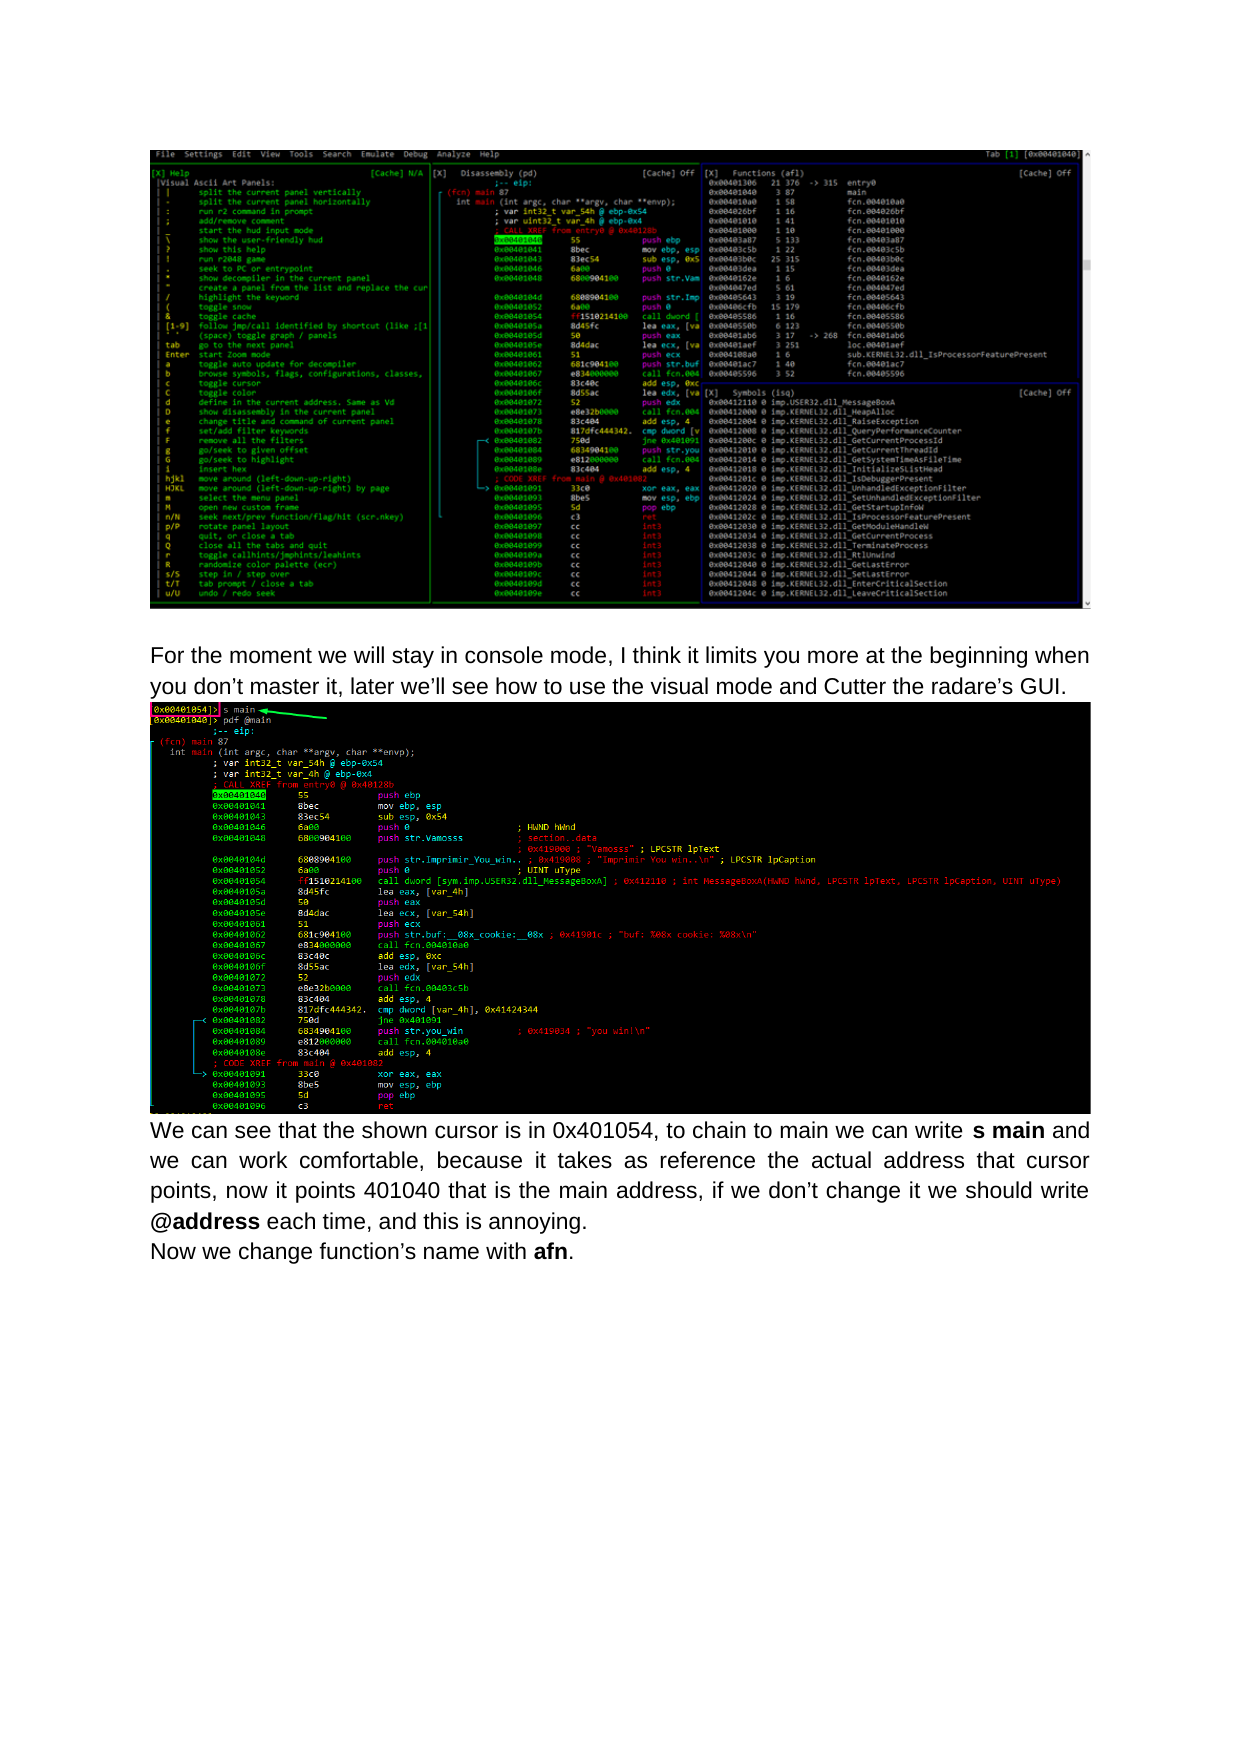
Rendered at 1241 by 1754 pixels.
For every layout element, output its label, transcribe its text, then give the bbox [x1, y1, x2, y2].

text We can see that the shown cursor is in 0x401054, to chain to main we can write s main and we can work comfortable, because it takes as reference the actual address that cursor points, now it points 401040 that is the main address, if we don’t change it we should write @address each time, and this is annoying. [150, 1117, 1090, 1234]
picture [150, 150, 1091, 609]
text For the moment we will stay in console mode, I think it limits you more at the beginning when you don’t master it, later we’ll see how to use the visual mode and Cutter the radare’s GUI. [150, 642, 1090, 699]
picture [150, 702, 1091, 1114]
text Now we change function’s name with afn. [150, 1238, 1090, 1264]
